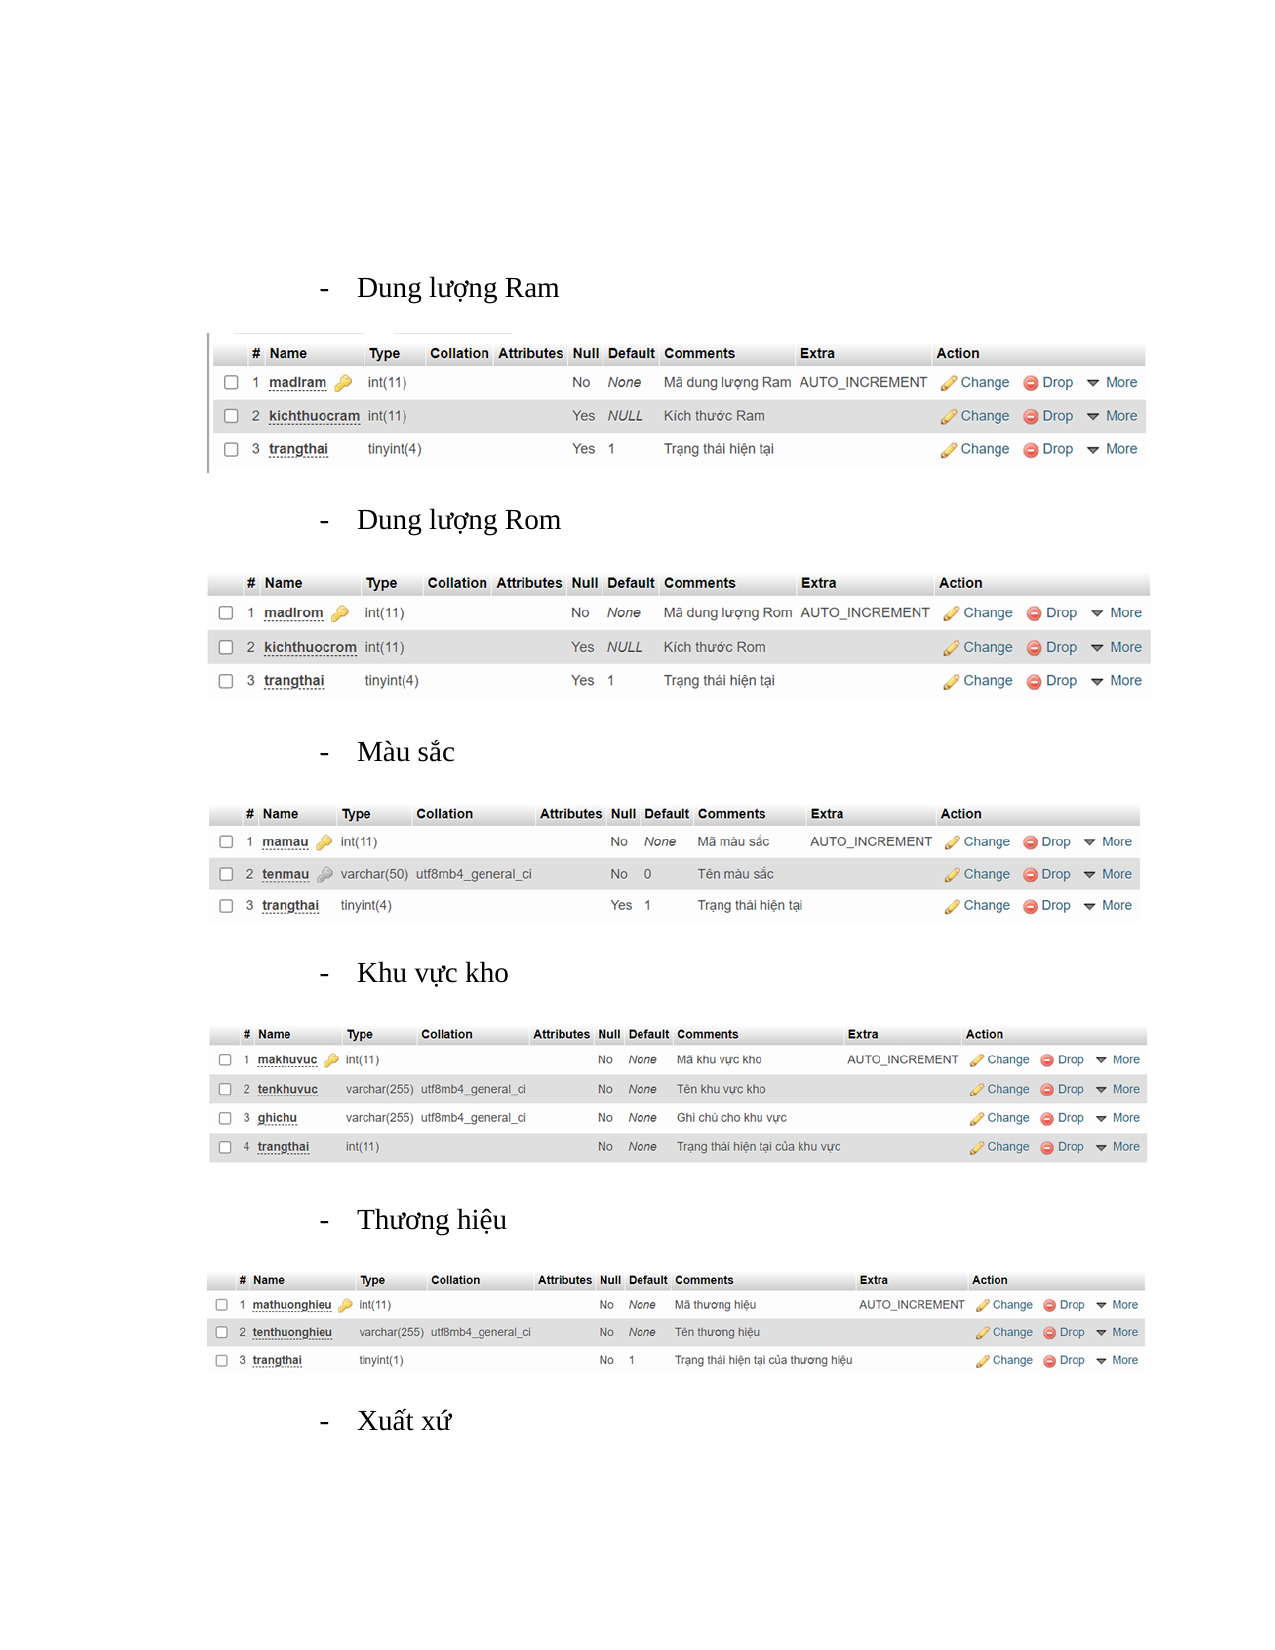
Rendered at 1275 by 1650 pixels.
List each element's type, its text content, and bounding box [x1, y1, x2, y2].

list Xuất xứ [319, 1403, 1157, 1436]
list Màu sắc [319, 734, 1157, 768]
picture [206, 796, 1157, 926]
list Khu vực kho [319, 956, 1157, 989]
list Dung lượng Ram [319, 270, 1157, 304]
picture [206, 1264, 1157, 1374]
picture [206, 1018, 1157, 1173]
picture [206, 333, 1157, 473]
list Thương hiệu [319, 1202, 1157, 1236]
list Dung lượng Rom [319, 502, 1157, 536]
picture [206, 565, 1157, 705]
